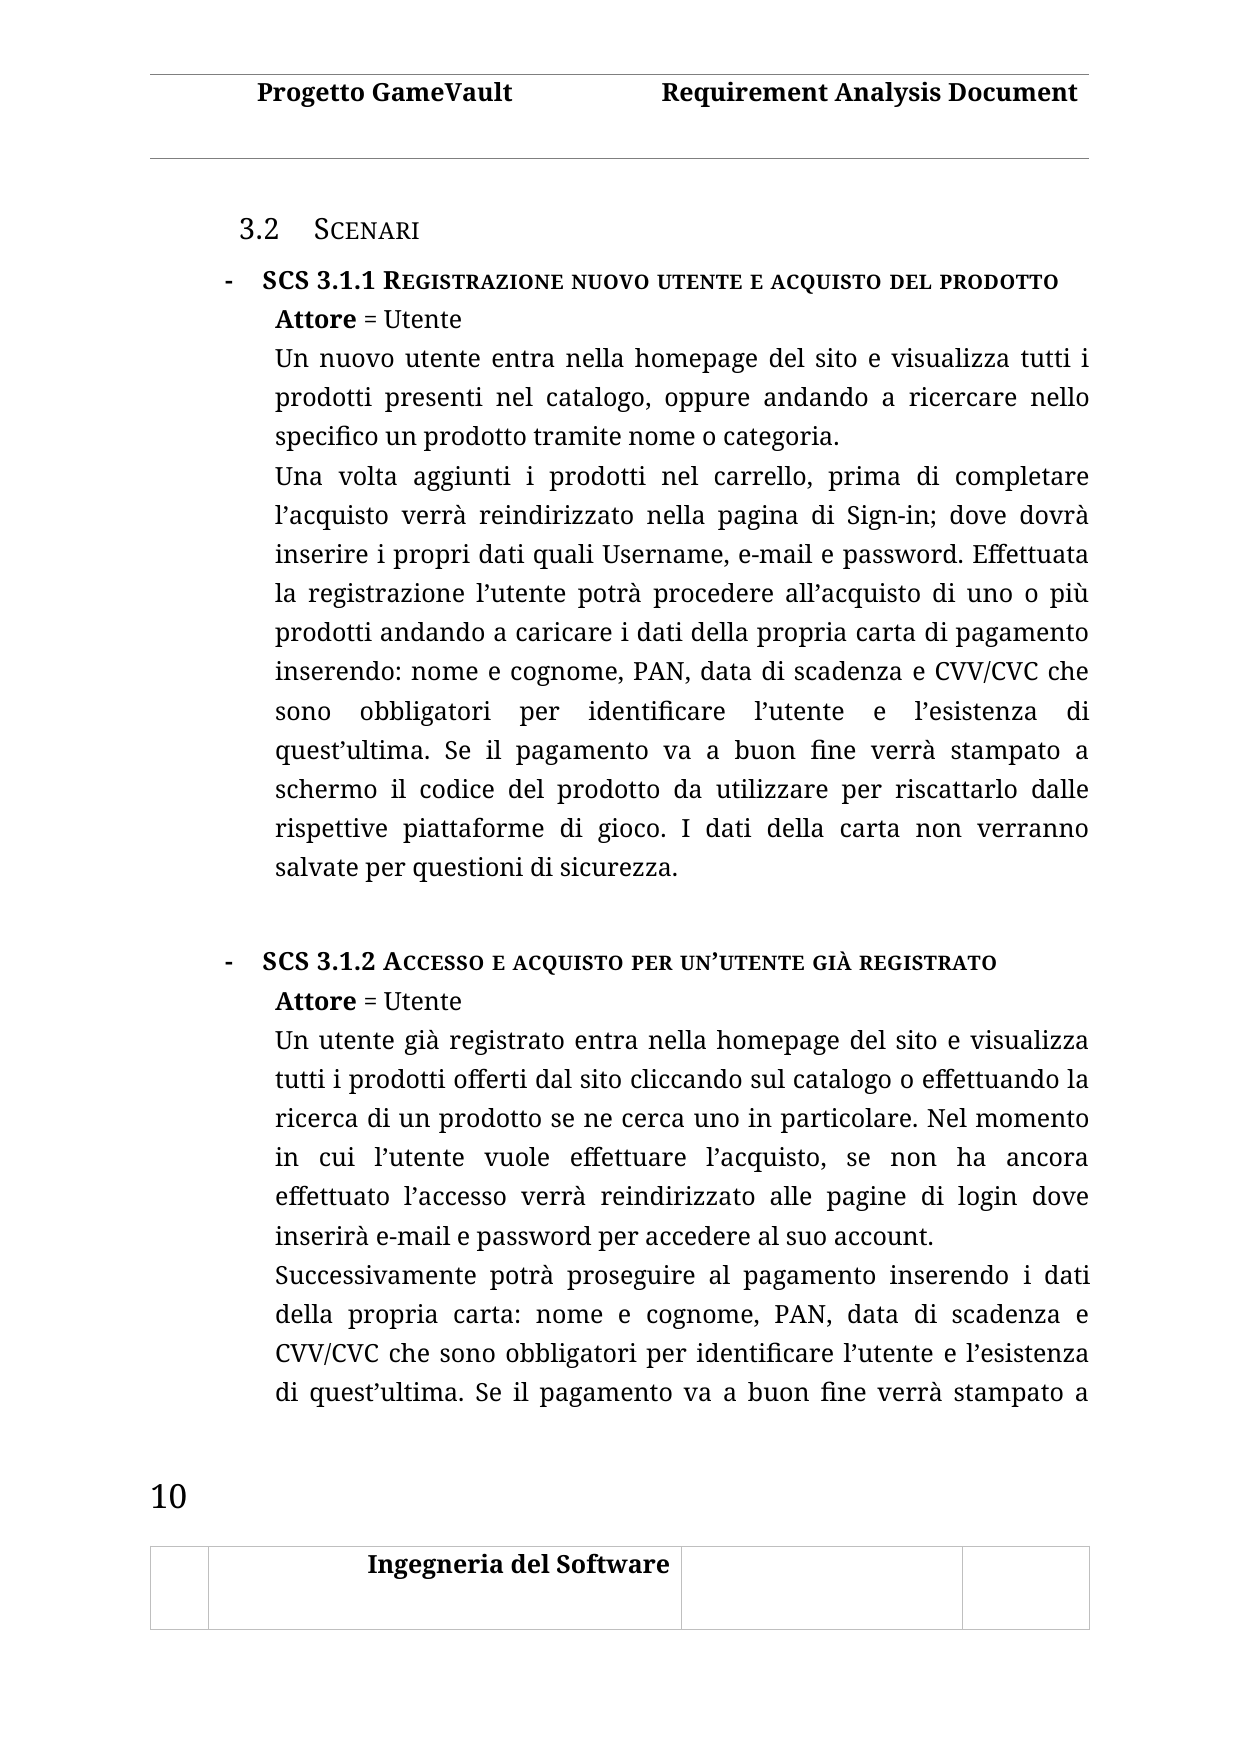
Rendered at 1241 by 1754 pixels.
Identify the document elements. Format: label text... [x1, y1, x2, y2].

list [275, 1257, 1090, 1409]
list Un utente già registrato entra nella homepage del sito e visualizza tutti i prodotti offerti dal sito cliccando sul catalogo o effettuando la ricerca di un prodotto se ne cerca uno in particolare. Nel momento in cui l’utente vuole effettuare l’acquisto, se non ha ancora effettuato l’accesso verrà reindirizzato alle pagine di login dove inserirà e-mail e password per accedere al suo account. [275, 1022, 1090, 1252]
list Attore = Utente [275, 302, 1090, 336]
list Una volta aggiunti i prodotti nel carrello, prima di completare l’acquisto verrà reindirizzato nella pagina di Sign-in; dove dovrà inserire i propri dati quali Username, e-mail e password. Effettuata la registrazione l’utente potrà procedere all’acquisto di uno o più prodotti andando a caricare i dati della propria carta di pagamento inserendo: nome e cognome, PAN, data di scadenza e CVV/CVC che sono obbligatori per identificare l’utente e l’esistenza di quest’ultima. Se il pagamento va a buon fine verrà stampato a schermo il codice del prodotto da utilizzare per riscattarlo dalle rispettive piattaforme di gioco. I dati della carta non verranno salvate per questioni di sicurezza. [275, 458, 1090, 884]
list Un nuovo utente entra nella homepage del sito e visualizza tutti i prodotti presenti nel catalogo, oppure andando a ricercare nello specifico un prodotto tramite nome o categoria. [275, 341, 1090, 453]
subtitle SCS 3.1.2 Accesso e acquisto per un’utente già registrato [225, 944, 1090, 978]
subtitle SCS 3.1.1 Registrazione nuovo utente e acquisto del prodotto [225, 262, 1090, 296]
list Attore = Utente [275, 983, 1090, 1017]
subtitle Scenari [238, 208, 1090, 248]
